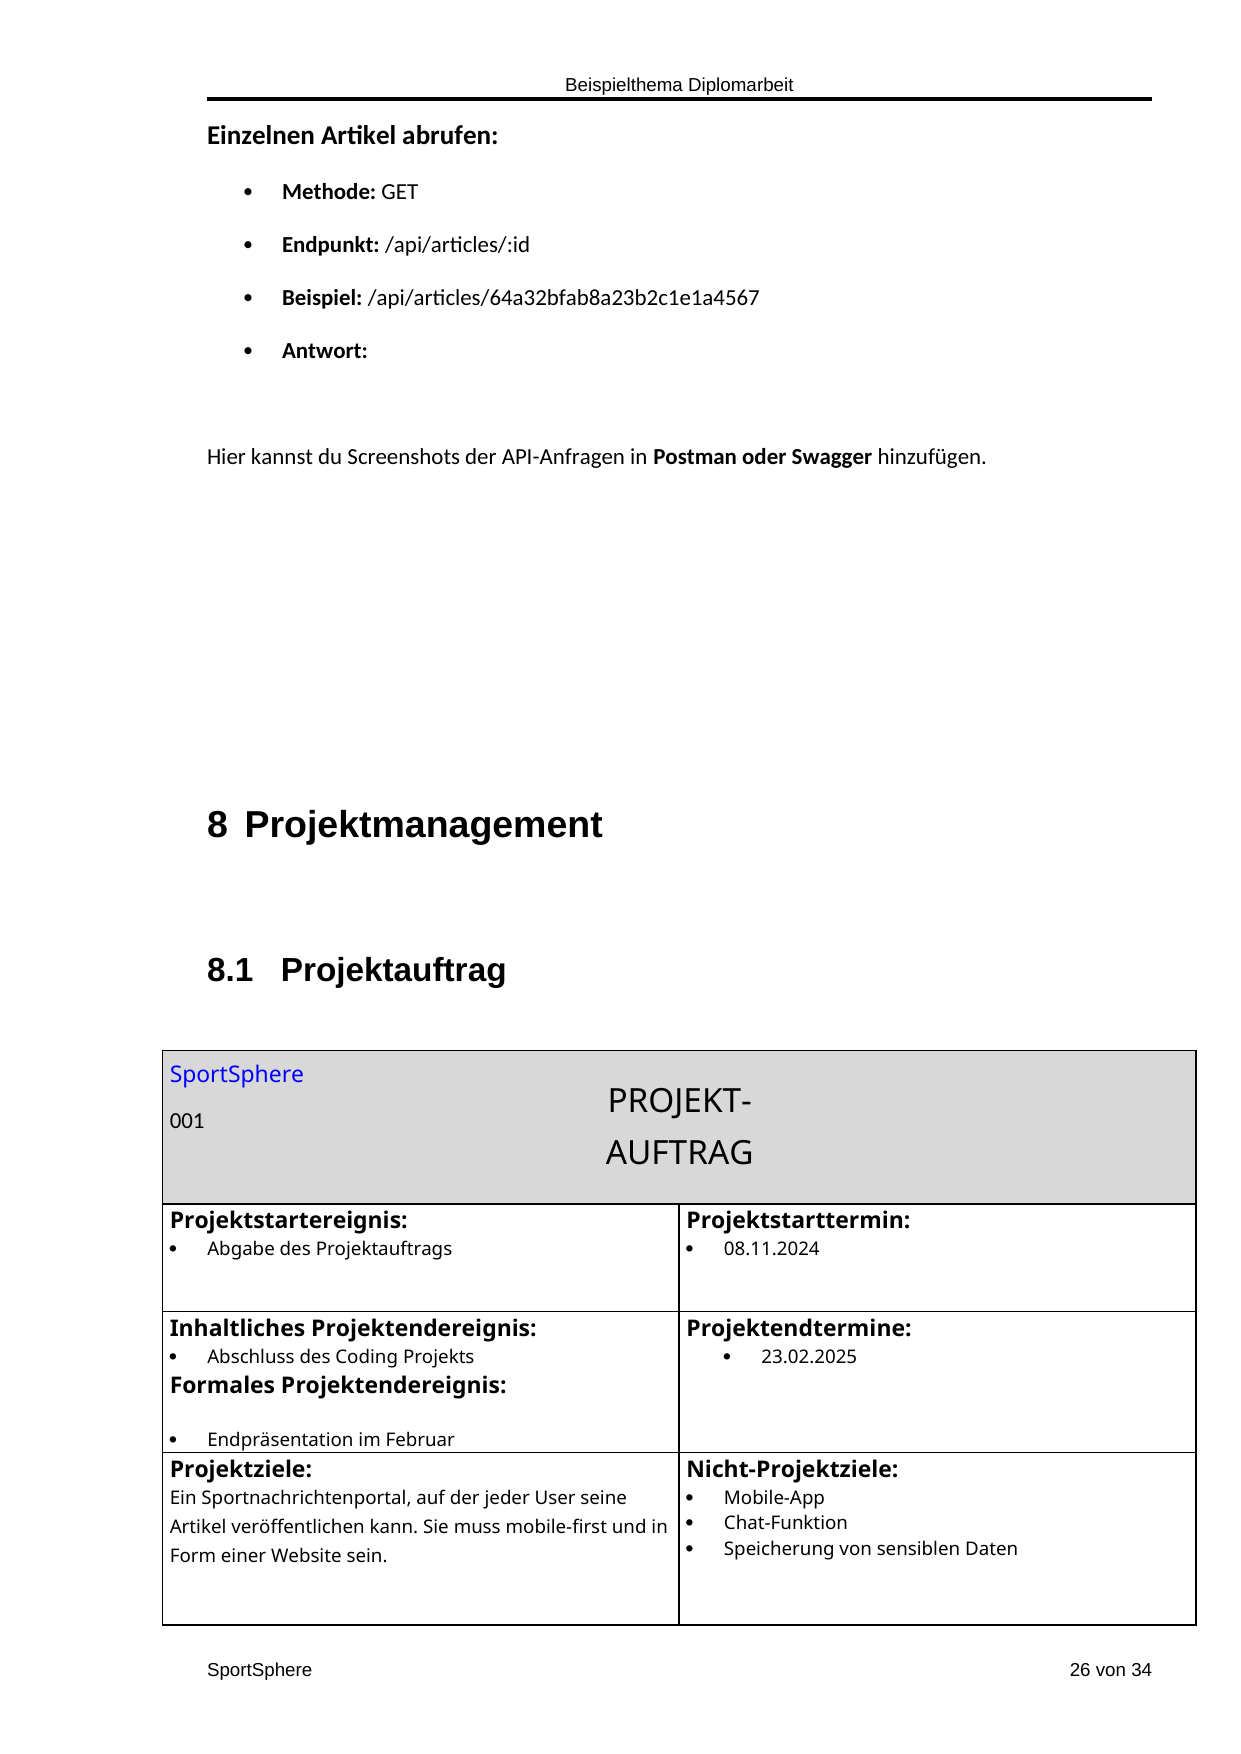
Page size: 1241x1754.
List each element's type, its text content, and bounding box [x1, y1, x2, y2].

text Hier kannst du Screenshots der API-Anfragen in Postman oder Swagger hinzufügen. [207, 442, 1152, 470]
subtitle Projektmanagement [207, 802, 1152, 845]
table_cell Projektstartereignis: Abgabe des Projektauftrags [163, 1205, 678, 1311]
list Methode: GET [244, 177, 1152, 205]
table_cell Projektstarttermin: 08.11.2024 [680, 1205, 1195, 1311]
table_header SportSphere 001 [163, 1051, 458, 1203]
table_cell Projektziele: Ein Sportnachrichtenportal, auf der jeder User seine Artikel veröffentlichen kann. Sie muss mobile-first und in Form einer Website sein. [163, 1453, 678, 1624]
table_cell Inhaltliches Projektendereignis: Abschluss des Coding Projekts Formales Projektendereignis: Endpräsentation im Februar [163, 1312, 678, 1451]
table_header PROJEKT- AUFTRAG [458, 1051, 901, 1203]
table_header [901, 1051, 1195, 1203]
table_cell Projektendtermine: 23.02.2025 [680, 1312, 1195, 1451]
list Endpunkt: /api/articles/:id [244, 230, 1152, 258]
table_cell Nicht-Projektziele: Mobile-App Chat-Funktion Speicherung von sensiblen Daten [680, 1453, 1195, 1624]
list Beispiel: /api/articles/64a32bfab8a23b2c1e1a4567 [244, 283, 1152, 311]
text Einzelnen Artikel abrufen: [207, 118, 1152, 151]
list Antwort: [244, 336, 1152, 364]
subtitle Projektauftrag [207, 951, 1152, 989]
